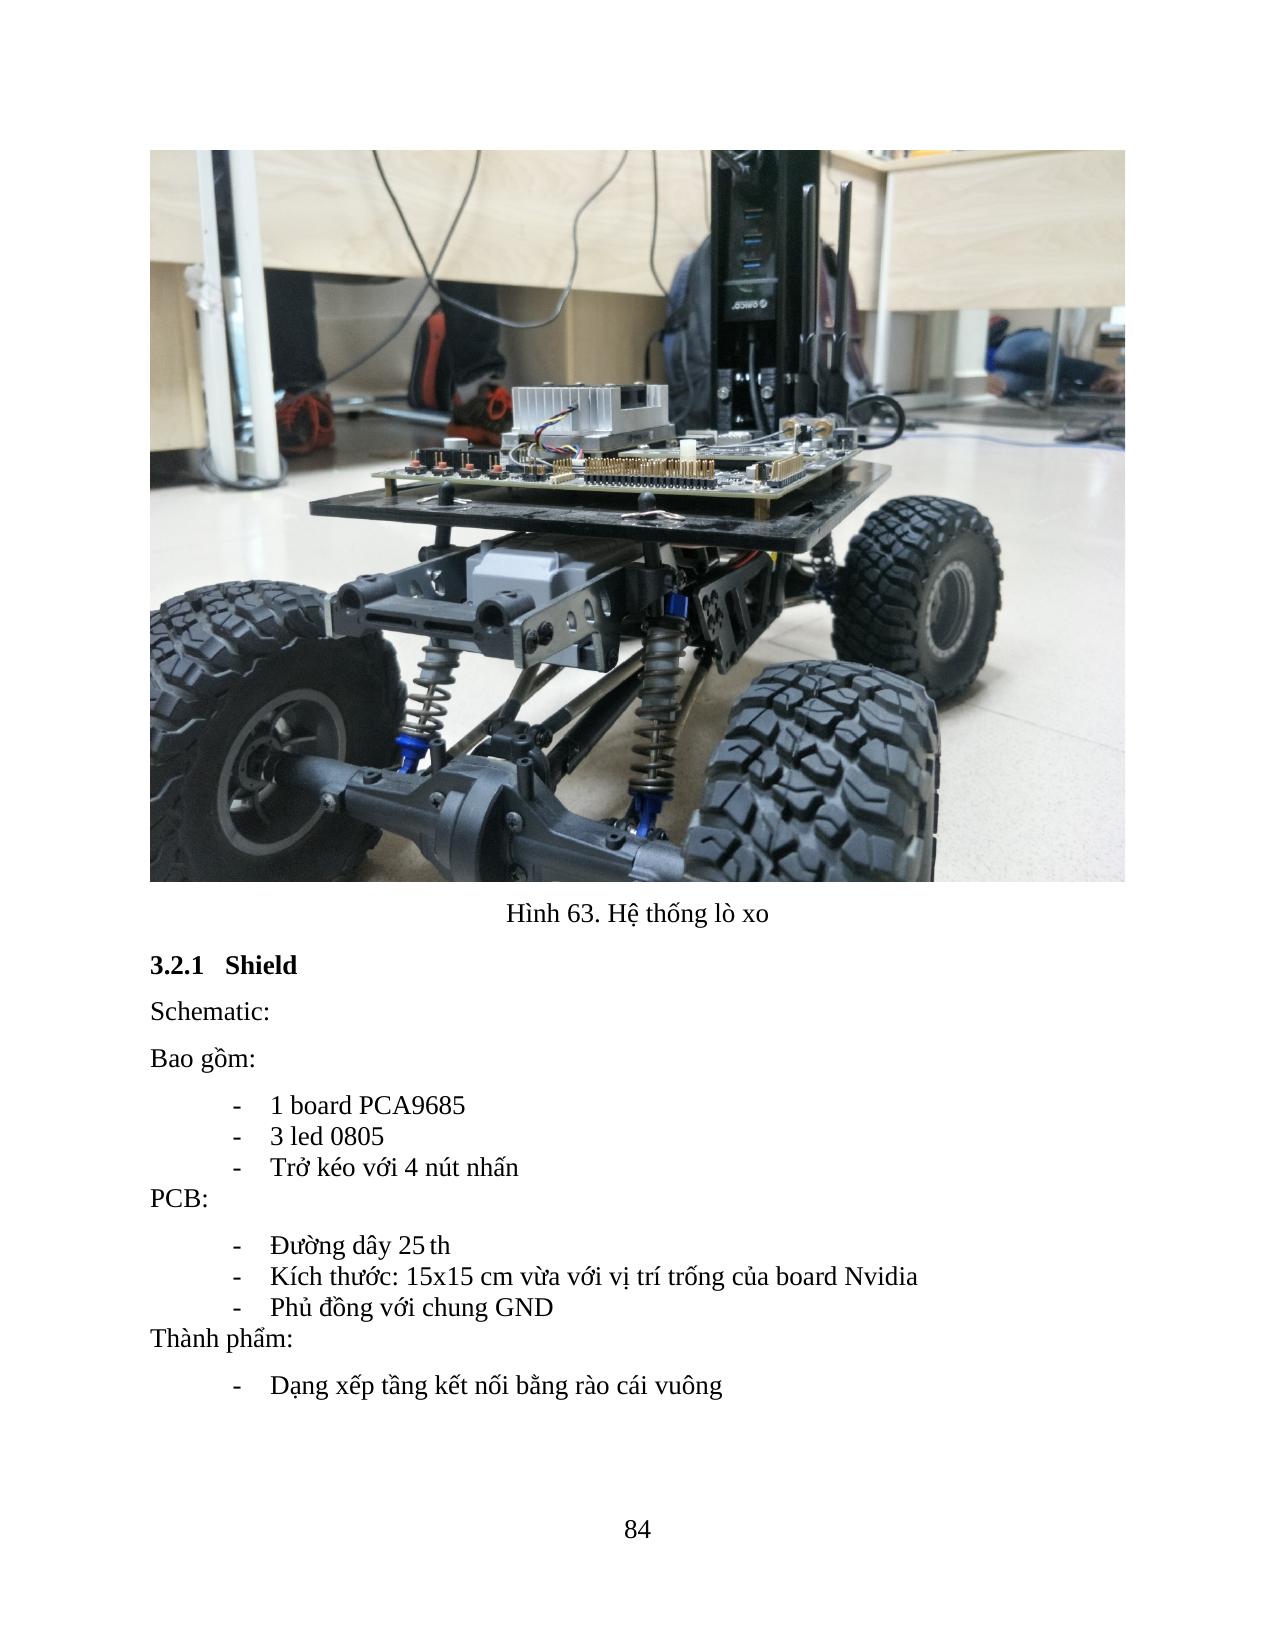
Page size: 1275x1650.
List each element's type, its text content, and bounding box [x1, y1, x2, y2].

picture [150, 150, 1125, 882]
text Schematic: [150, 995, 1125, 1027]
list Trở kéo với 4 nút nhấn [232, 1151, 1125, 1182]
list 1 board PCA9685 [232, 1089, 1125, 1120]
list Dạng xếp tầng kết nối bằng rào cái vuông [232, 1369, 1125, 1400]
subtitle Shield [150, 949, 1125, 980]
list Đường dây 25 th [232, 1229, 1125, 1260]
text Hình 63. Hệ thống lò xo [150, 897, 1125, 928]
list Kích thước: 15x15 cm vừa với vị trí trống của board Nvidia [232, 1260, 1125, 1291]
list Phủ đồng với chung GND [232, 1291, 1125, 1322]
text PCB: [150, 1182, 1125, 1213]
text Thành phẩm: [150, 1322, 1125, 1353]
list 3 led 0805 [232, 1120, 1125, 1151]
text Bao gồm: [150, 1042, 1125, 1073]
